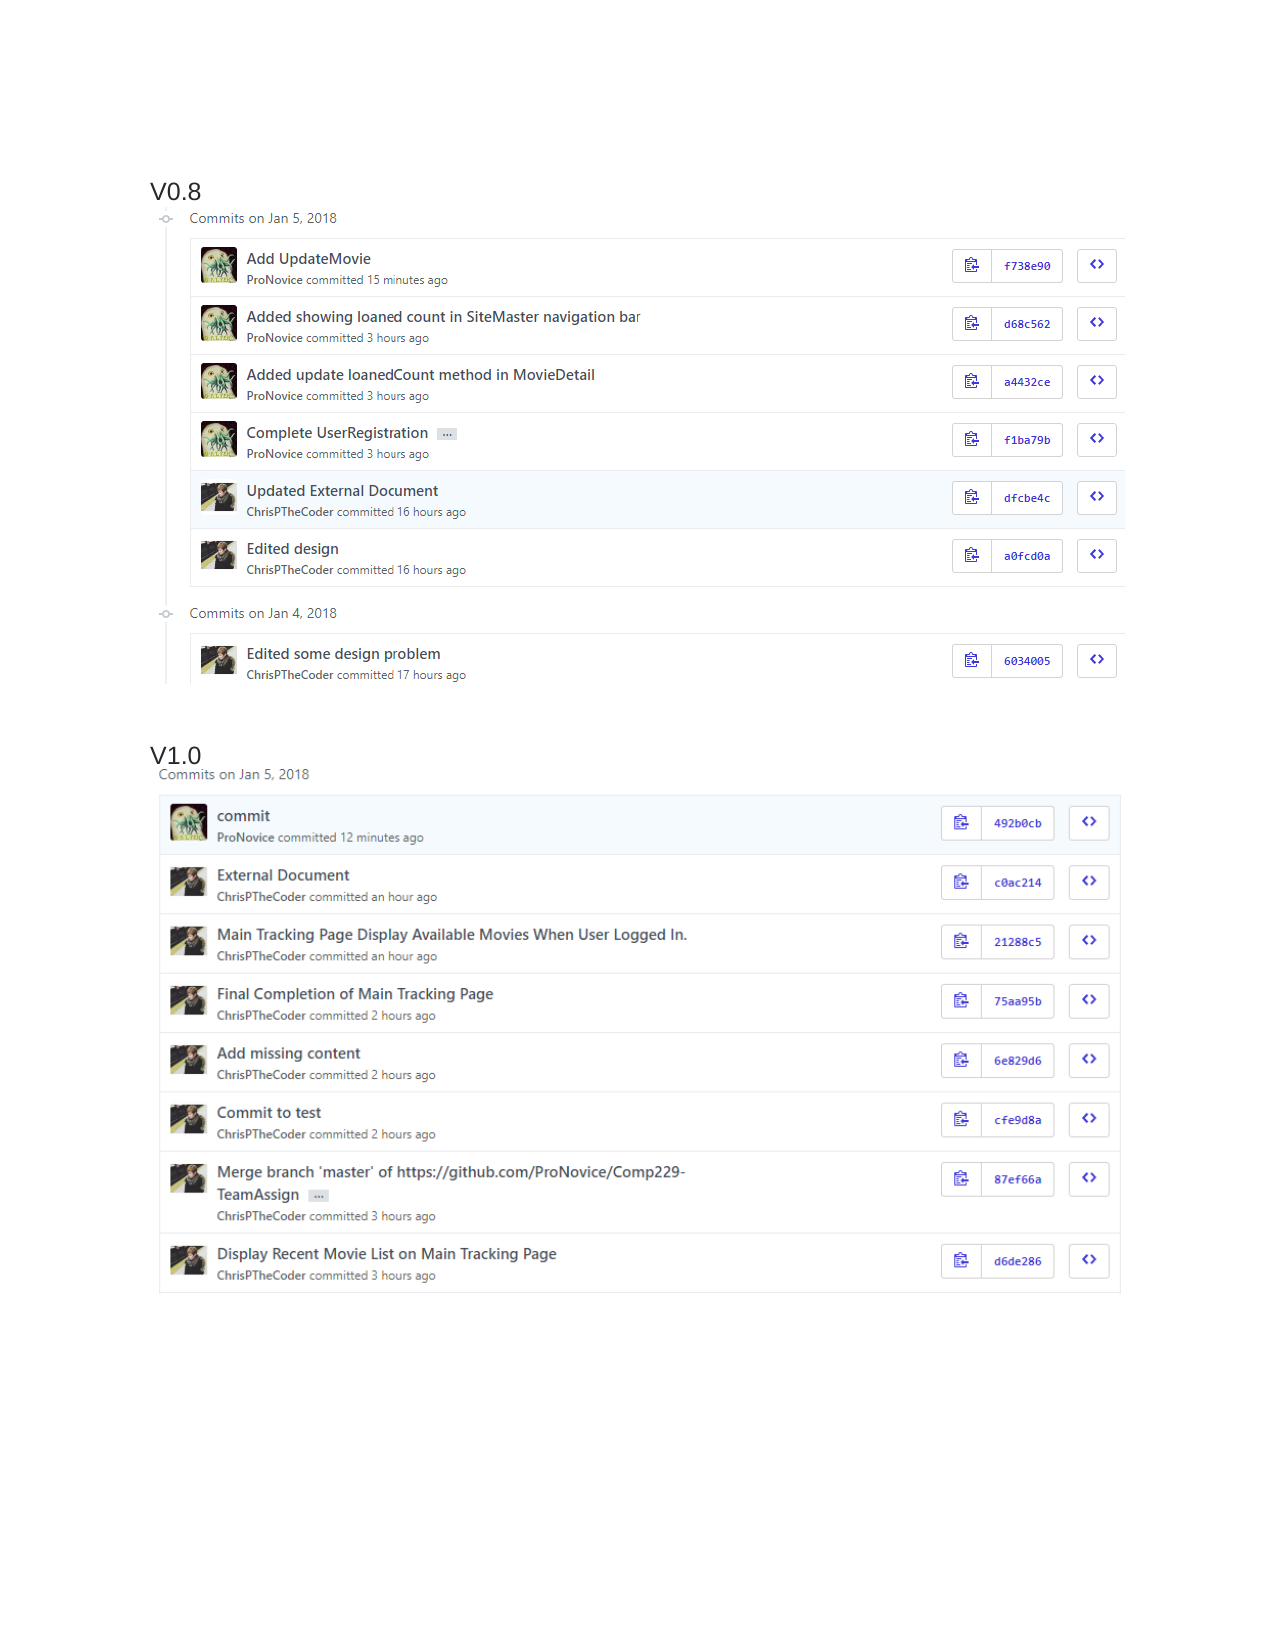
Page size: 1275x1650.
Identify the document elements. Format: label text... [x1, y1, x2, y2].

text V1.0 [150, 741, 1125, 769]
picture [150, 769, 1125, 1294]
picture [150, 206, 1125, 684]
text V0.8 [150, 177, 1125, 206]
